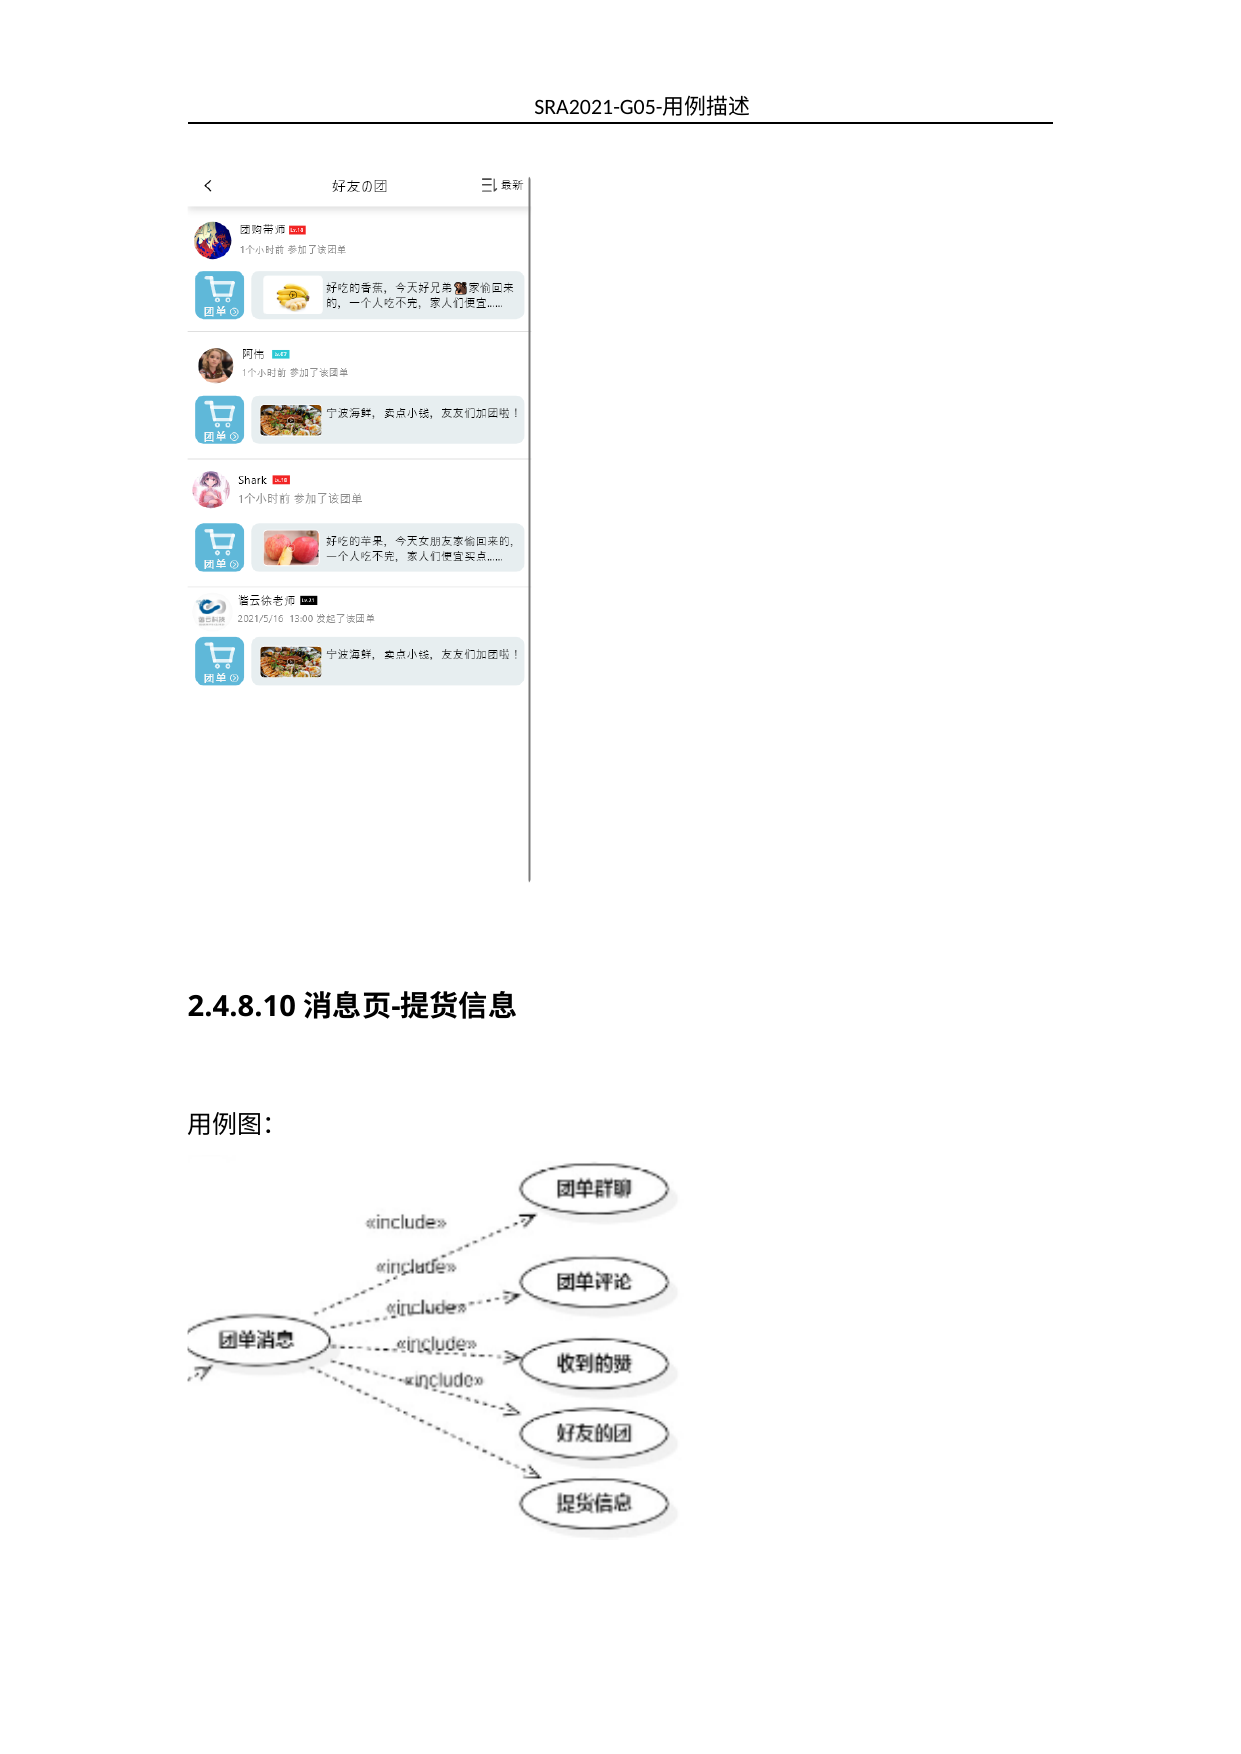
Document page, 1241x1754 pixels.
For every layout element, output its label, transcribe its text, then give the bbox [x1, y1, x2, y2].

text 用例图： [187, 1090, 1053, 1155]
picture [187, 162, 532, 906]
subtitle 2.4.8.10 消息页-提货信息 [187, 971, 1053, 1036]
picture [187, 1155, 688, 1540]
